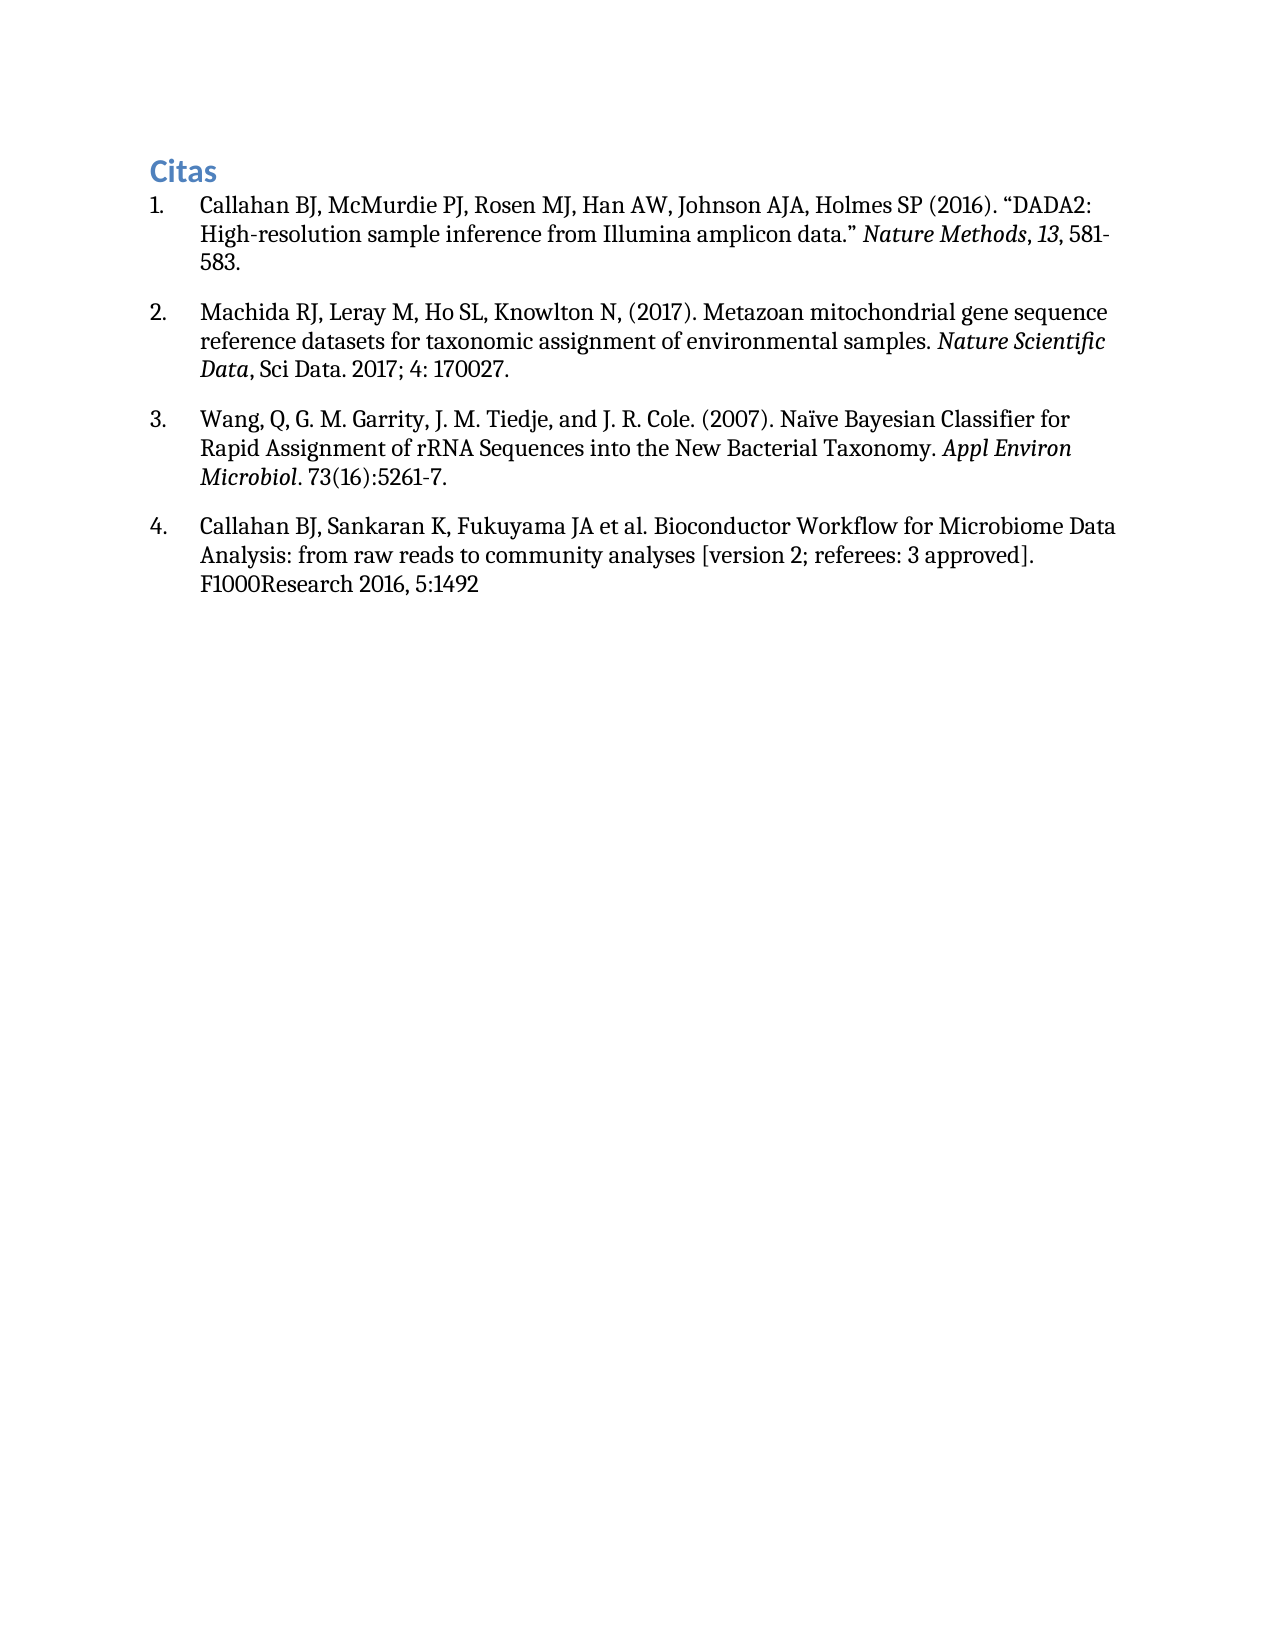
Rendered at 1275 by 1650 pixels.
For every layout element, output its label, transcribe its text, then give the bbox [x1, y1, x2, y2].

list Wang, Q, G. M. Garrity, J. M. Tiedje, and J. R. Cole. (2007). Naïve Bayesian Classifier for Rapid Assignment of rRNA Sequences into the New Bacterial Taxonomy. Appl Environ Microbiol. 73(16):5261-7. [150, 405, 1125, 491]
list Callahan BJ, McMurdie PJ, Rosen MJ, Han AW, Johnson AJA, Holmes SP (2016). “DADA2: High-resolution sample inference from Illumina amplicon data.” Nature Methods, 13, 581-583. [150, 191, 1125, 277]
list Callahan BJ, Sankaran K, Fukuyama JA et al. Bioconductor Workflow for Microbiome Data Analysis: from raw reads to community analyses [version 2; referees: 3 approved]. F1000Research 2016, 5:1492 [150, 512, 1125, 598]
subtitle Citas [150, 150, 1125, 191]
list Machida RJ, Leray M, Ho SL, Knowlton N, (2017). Metazoan mitochondrial gene sequence reference datasets for taxonomic assignment of environmental samples. Nature Scientific Data, Sci Data. 2017; 4: 170027. [150, 298, 1125, 384]
